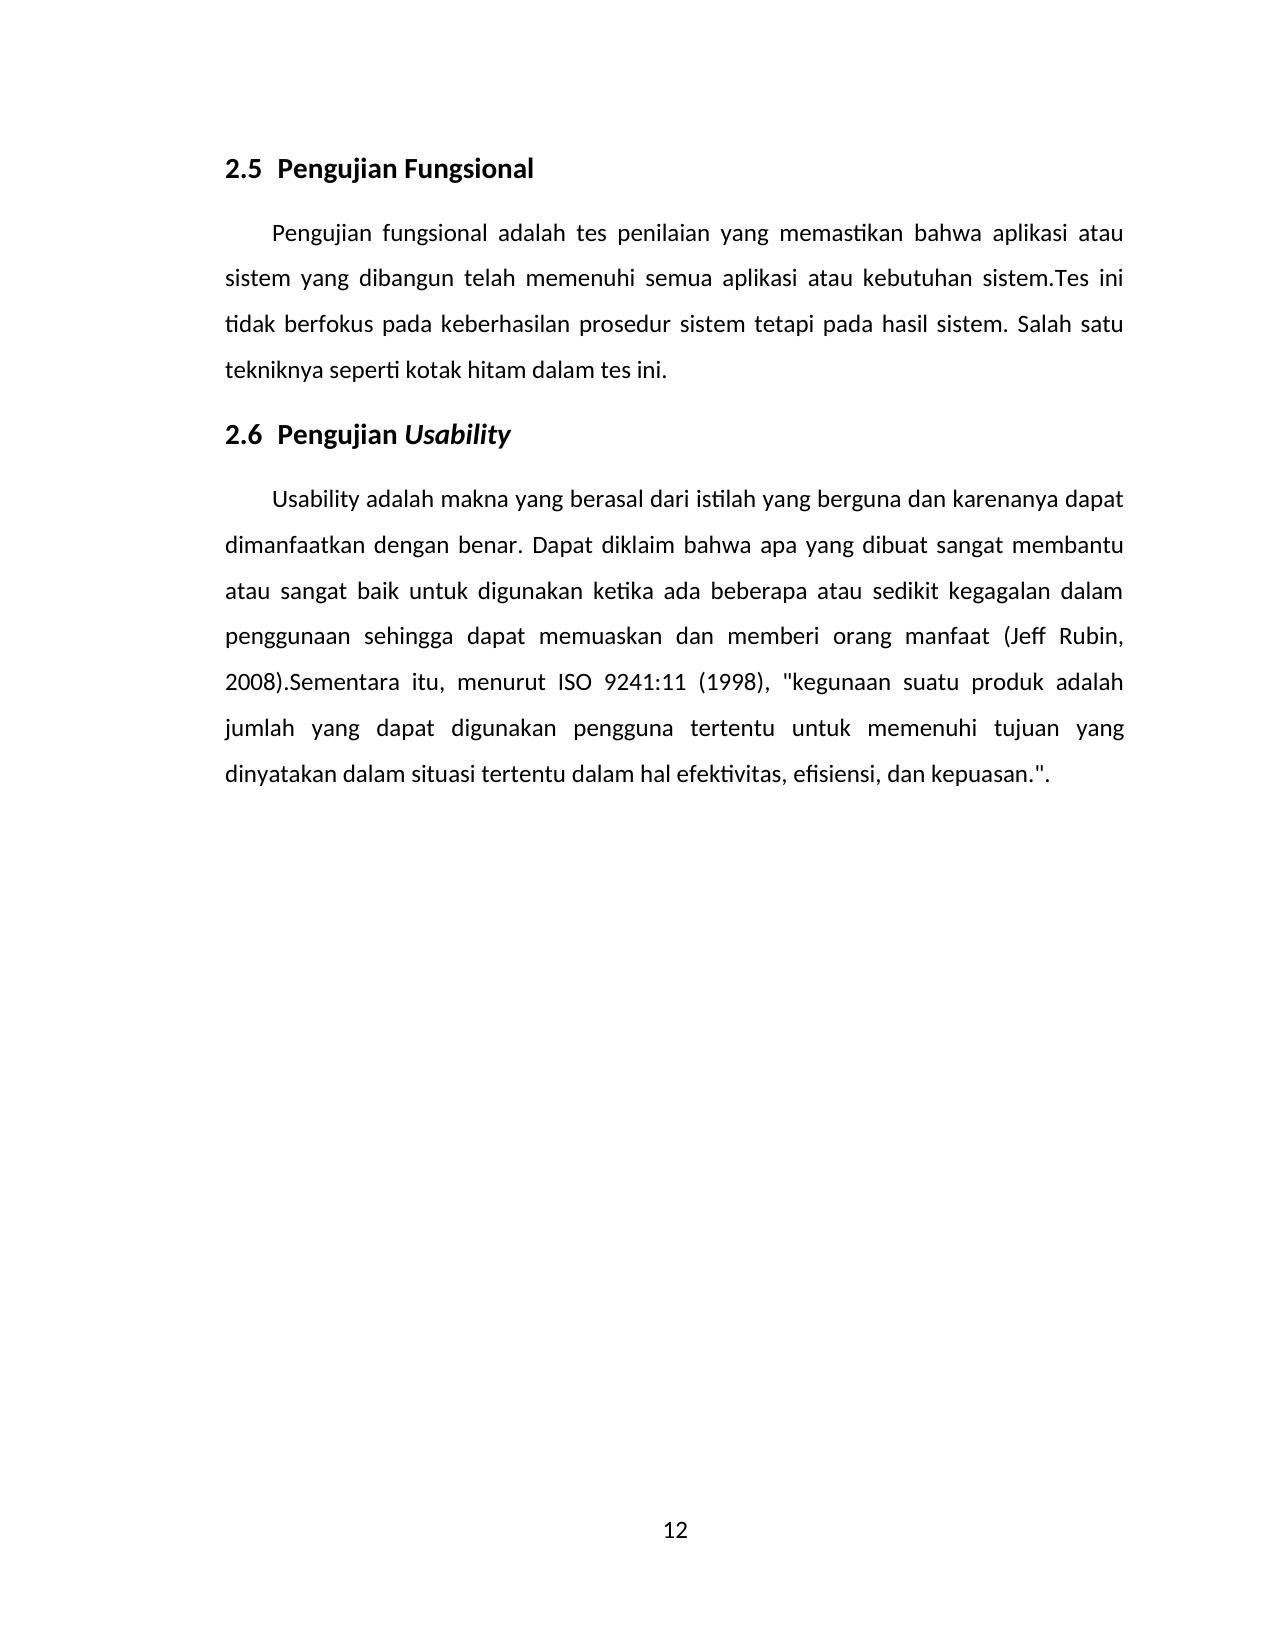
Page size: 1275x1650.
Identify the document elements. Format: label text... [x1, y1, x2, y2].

list Pengujian fungsional adalah tes penilaian yang memastikan bahwa aplikasi atau sistem yang dibangun telah memenuhi semua aplikasi atau kebutuhan sistem.Tes ini tidak berfokus pada keberhasilan prosedur sistem tetapi pada hasil sistem. Salah satu tekniknya seperti kotak hitam dalam tes ini. [225, 217, 1125, 384]
text Pengujian Usability [225, 416, 1125, 452]
text Pengujian Fungsional [225, 150, 1125, 186]
list Usability adalah makna yang berasal dari istilah yang berguna dan karenanya dapat dimanfaatkan dengan benar. Dapat diklaim bahwa apa yang dibuat sangat membantu atau sangat baik untuk digunakan ketika ada beberapa atau sedikit kegagalan dalam penggunaan sehingga dapat memuaskan dan memberi orang manfaat (Jeff Rubin, 2008).Sementara itu, menurut ISO 9241:11 (1998), "kegunaan suatu produk adalah jumlah yang dapat digunakan pengguna tertentu untuk memenuhi tujuan yang dinyatakan dalam situasi tertentu dalam hal efektivitas, efisiensi, dan kepuasan.". [225, 483, 1125, 788]
